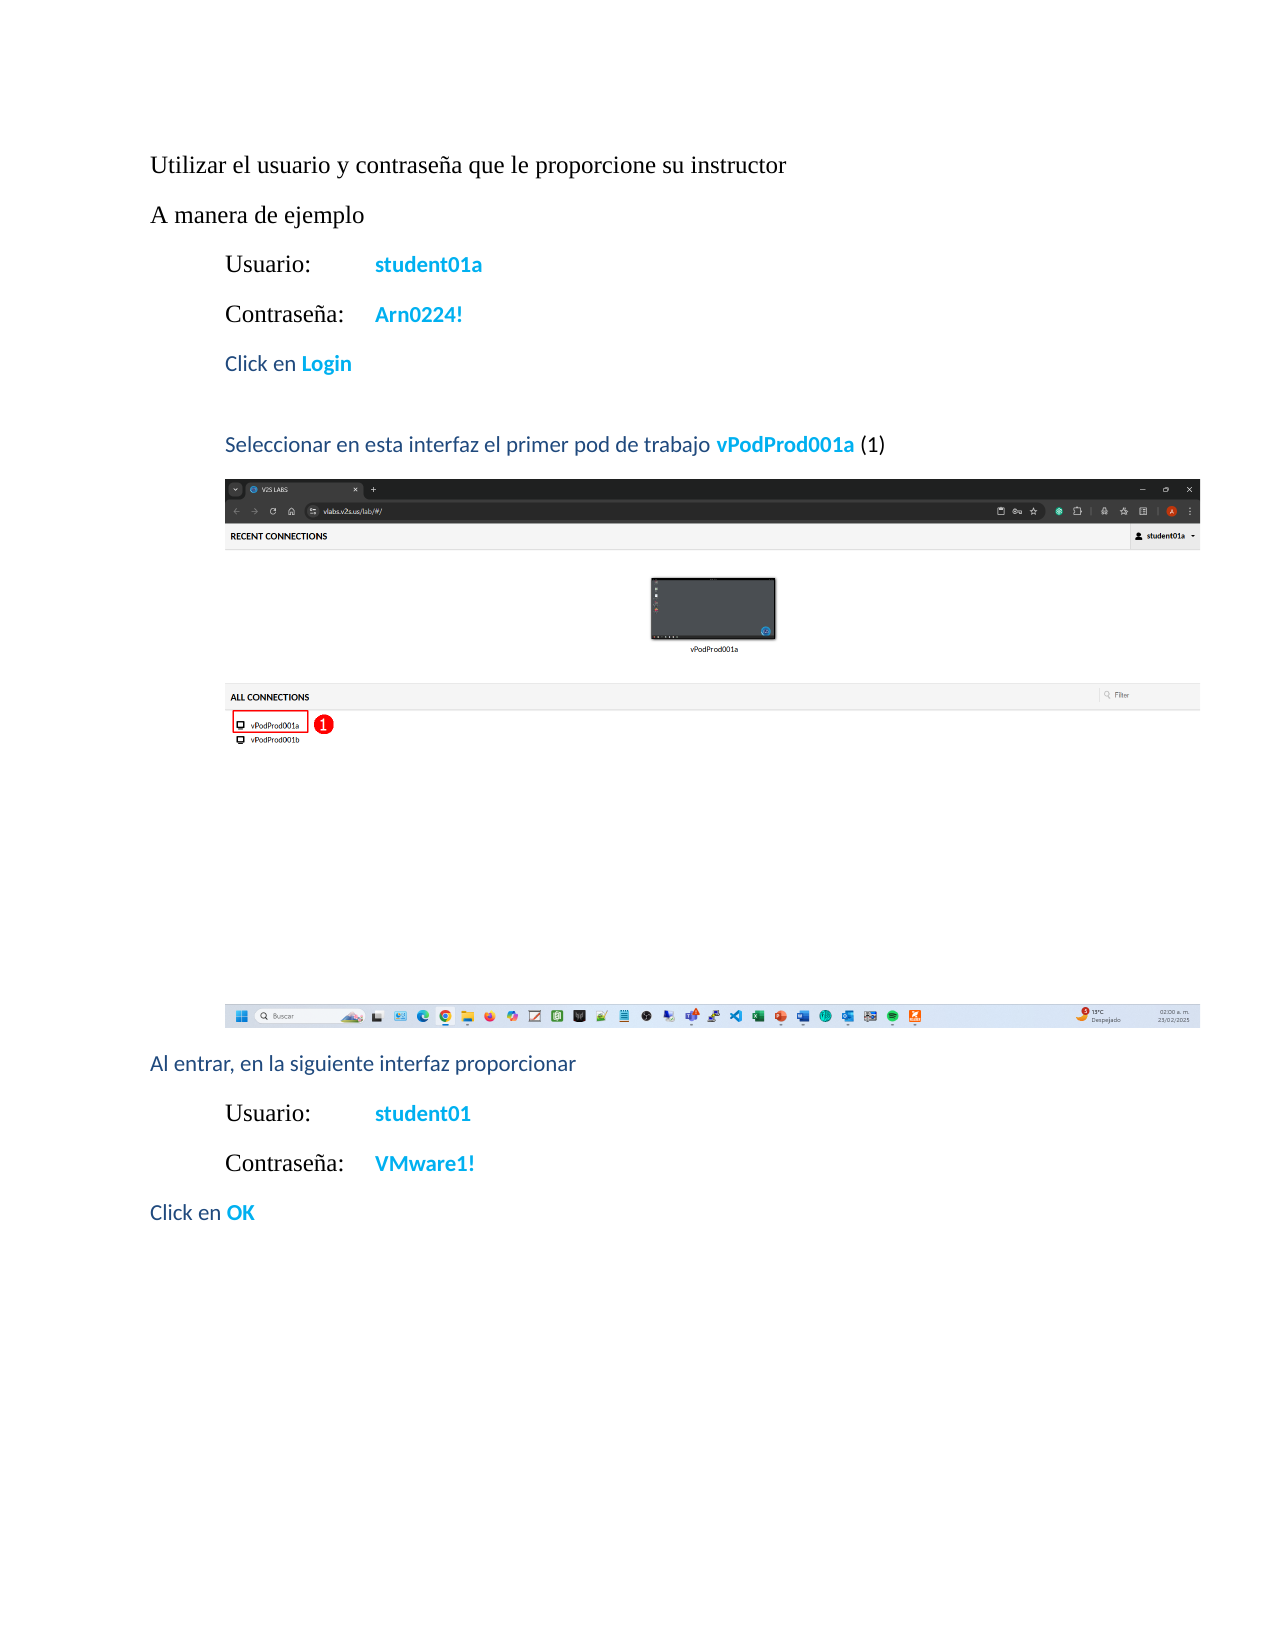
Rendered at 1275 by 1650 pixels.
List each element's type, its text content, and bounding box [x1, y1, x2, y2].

text Seleccionar en esta interfaz el primer pod de trabajo vPodProd001a (1) [225, 398, 1125, 458]
text Click en Login [225, 349, 1125, 377]
text Usuario: student01a [225, 249, 1125, 278]
text Contraseña: VMware1! [225, 1148, 1125, 1177]
text Utilizar el usuario y contraseña que le proporcione su instructor [150, 150, 1125, 179]
text Contraseña: Arn0224! [225, 299, 1125, 328]
text Click en OK [150, 1198, 1125, 1226]
text Usuario: student01 [225, 1098, 1125, 1127]
text A manera de ejemplo [150, 200, 1125, 228]
picture [225, 479, 1200, 1028]
text Al entrar, en la siguiente interfaz proporcionar [150, 1049, 1125, 1077]
